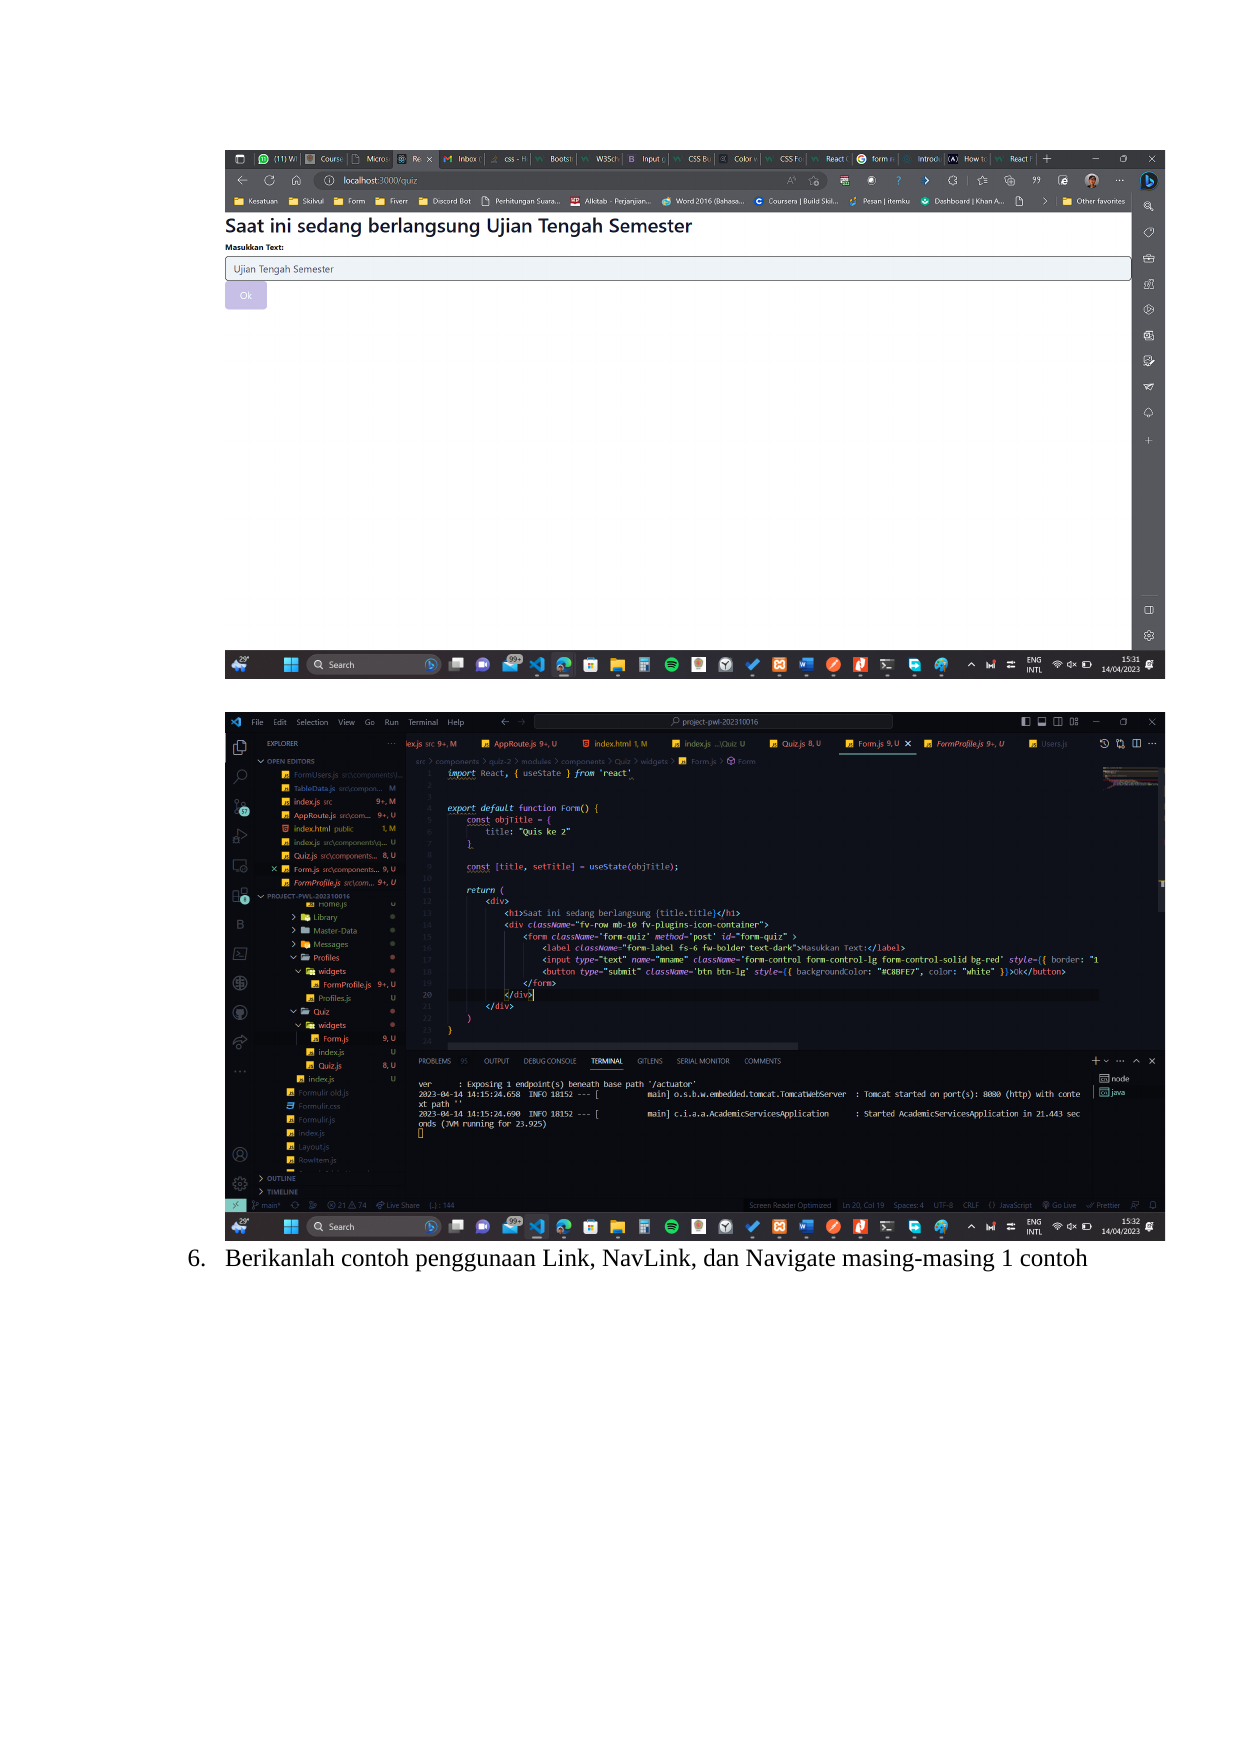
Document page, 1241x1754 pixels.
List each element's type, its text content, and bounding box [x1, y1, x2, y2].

picture [225, 712, 1166, 1241]
picture [225, 150, 1166, 679]
list Berikanlah contoh penggunaan Link, NavLink, dan Navigate masing-masing 1 contoh [187, 1243, 1090, 1272]
